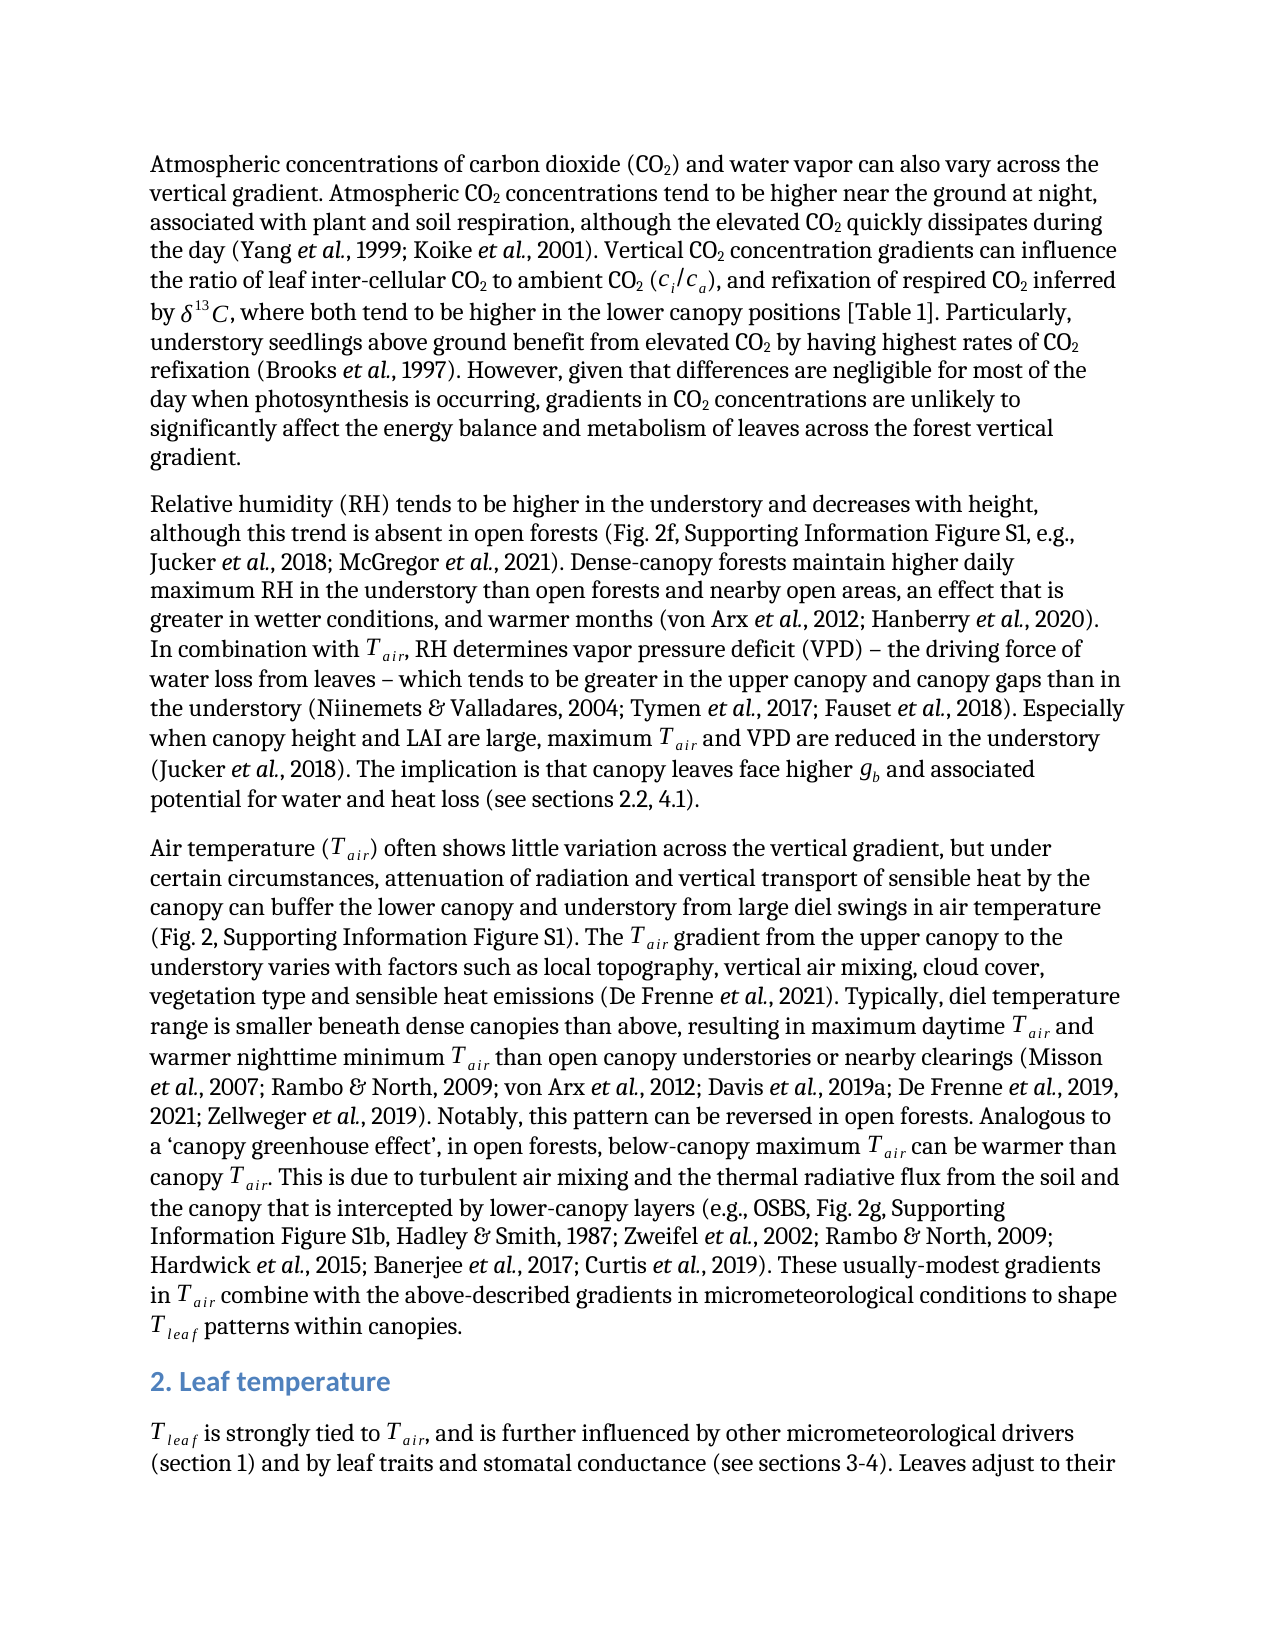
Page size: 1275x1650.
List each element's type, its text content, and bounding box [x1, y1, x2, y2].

text Relative humidity (RH) tends to be higher in the understory and decreases with height, although this trend is absent in open forests (Fig. 2f, Supporting Information Figure S1, e.g., Jucker et al., 2018; McGregor et al., 2021). Dense-canopy forests maintain higher daily maximum RH in the understory than open forests and nearby open areas, an effect that is greater in wetter conditions, and warmer months (von Arx et al., 2012; Hanberry et al., 2020). In combination with , RH determines vapor pressure deficit (VPD) – the driving force of water loss from leaves – which tends to be greater in the upper canopy and canopy gaps than in the understory (Niinemets & Valladares, 2004; Tymen et al., 2017; Fauset et al., 2018). Especially when canopy height and LAI are large, maximum and VPD are reduced in the understory (Jucker et al., 2018). The implication is that canopy leaves face higher and associated potential for water and heat loss (see sections 2.2, 4.1). [150, 490, 1125, 814]
text Air temperature () often shows little variation across the vertical gradient, but under certain circumstances, attenuation of radiation and vertical transport of sensible heat by the canopy can buffer the lower canopy and understory from large diel swings in air temperature (Fig. 2, Supporting Information Figure S1). The gradient from the upper canopy to the understory varies with factors such as local topography, vertical air mixing, cloud cover, vegetation type and sensible heat emissions (De Frenne et al., 2021). Typically, diel temperature range is smaller beneath dense canopies than above, resulting in maximum daytime and warmer nighttime minimum than open canopy understories or nearby clearings (Misson et al., 2007; Rambo & North, 2009; von Arx et al., 2012; Davis et al., 2019a; De Frenne et al., 2019, 2021; Zellweger et al., 2019). Notably, this pattern can be reversed in open forests. Analogous to a ‘canopy greenhouse effect’, in open forests, below-canopy maximum can be warmer than canopy . This is due to turbulent air mixing and the thermal radiative flux from the soil and the canopy that is intercepted by lower-canopy layers (e.g., OSBS, Fig. 2g, Supporting Information Figure S1b, Hadley & Smith, 1987; Zweifel et al., 2002; Rambo & North, 2009; Hardwick et al., 2015; Banerjee et al., 2017; Curtis et al., 2019). These usually-modest gradients in combine with the above-described gradients in micrometeorological conditions to shape patterns within canopies. [150, 833, 1125, 1342]
text Atmospheric concentrations of carbon dioxide (CO2) and water vapor can also vary across the vertical gradient. Atmospheric CO2 concentrations tend to be higher near the ground at night, associated with plant and soil respiration, although the elevated CO2 quickly dissipates during the day (Yang et al., 1999; Koike et al., 2001). Vertical CO2 concentration gradients can influence the ratio of leaf inter-cellular CO2 to ambient CO2 (), and refixation of respired CO2 inferred by , where both tend to be higher in the lower canopy positions [Table 1]. Particularly, understory seedlings above ground benefit from elevated CO2 by having highest rates of CO2 refixation (Brooks et al., 1997). However, given that differences are negligible for most of the day when photosynthesis is occurring, gradients in CO2 concentrations are unlikely to significantly affect the energy balance and metabolism of leaves across the forest vertical gradient. [150, 150, 1125, 471]
subtitle 2. Leaf temperature [150, 1363, 1125, 1399]
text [150, 1418, 1125, 1478]
